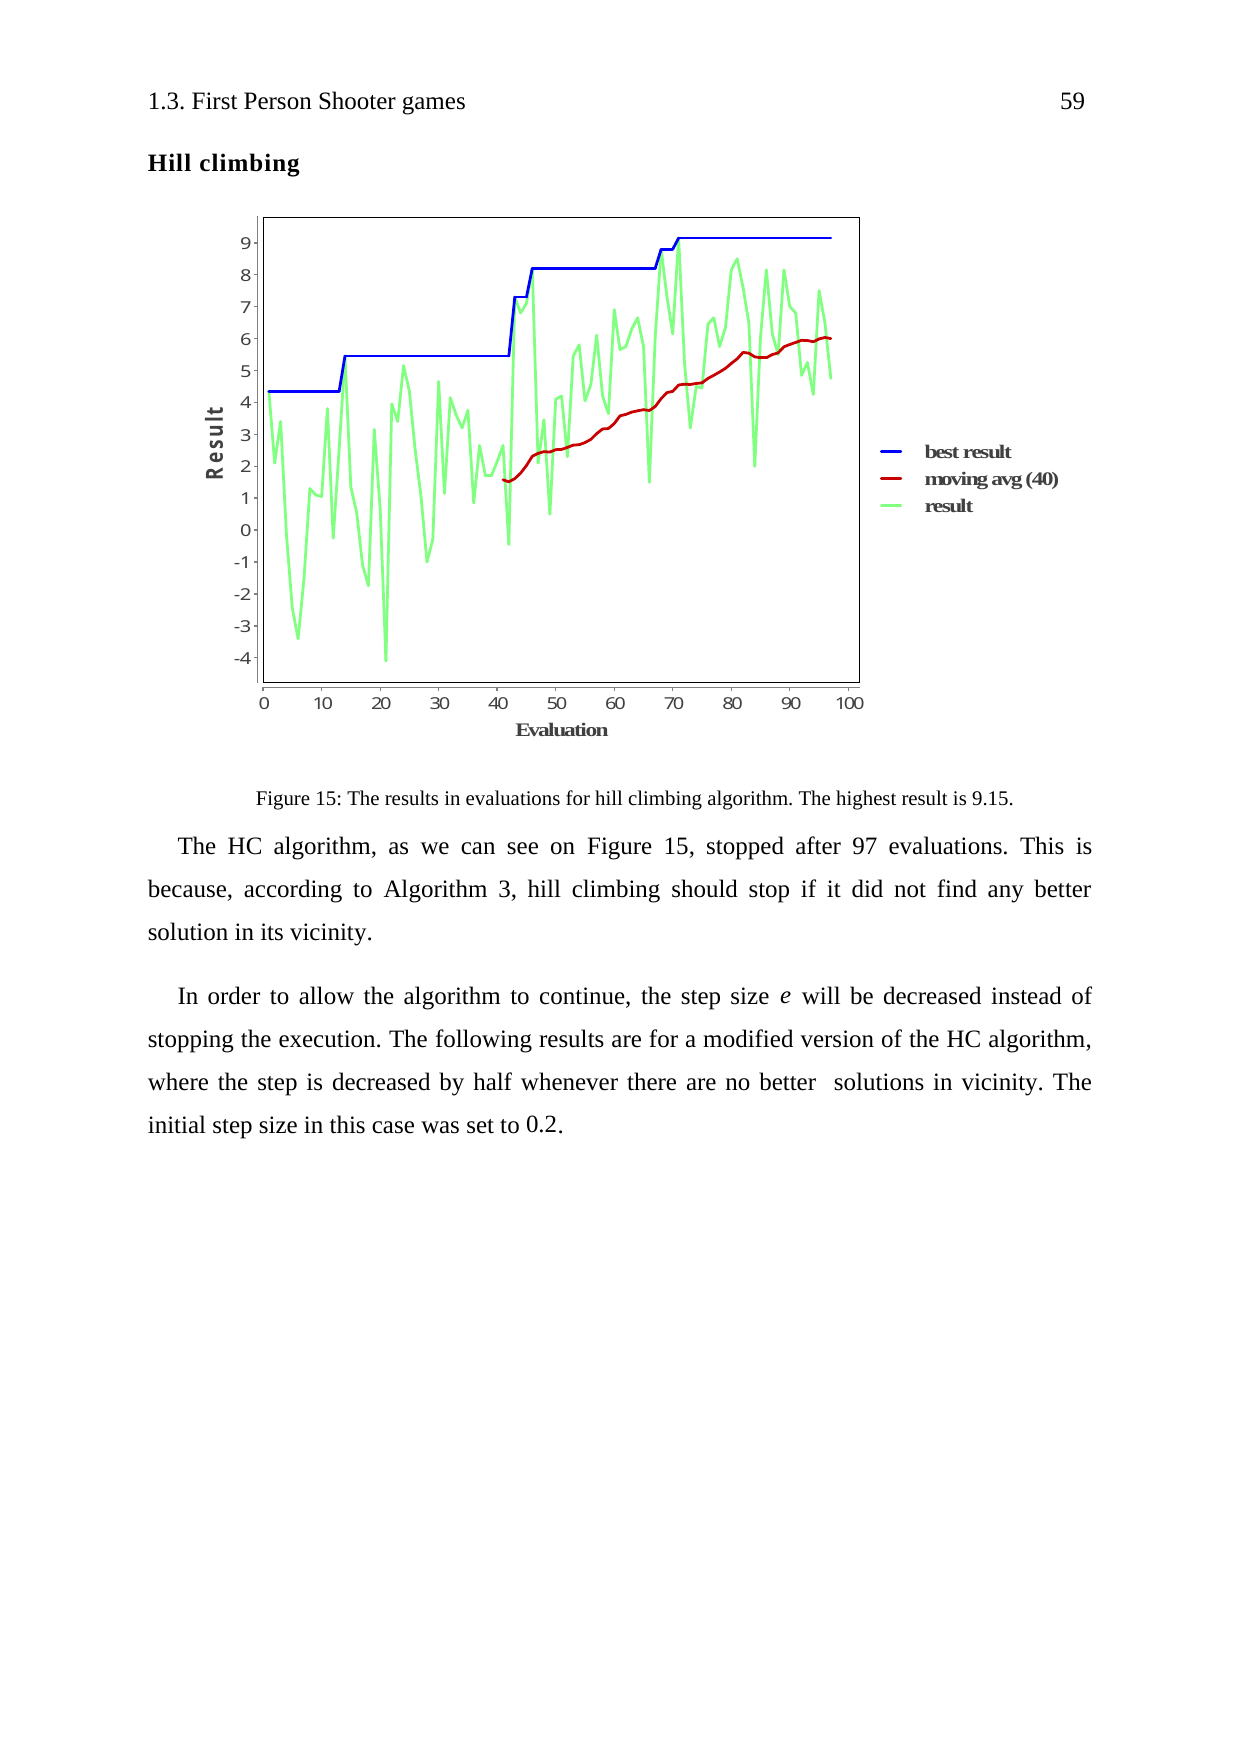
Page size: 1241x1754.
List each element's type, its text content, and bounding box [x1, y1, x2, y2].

text Hill climbing [148, 148, 1093, 176]
text In order to allow the algorithm to continue, the step size will be decreased instead of stopping the execution. The following results are for a modified version of the HC algorithm, where the step is decreased by half whenever there are no better solutions in vicinity. The initial step size in this case was set to . [148, 981, 1093, 1139]
text Figure 15: The results in evaluations for hill climbing algorithm. The highest result is 9.15. [148, 786, 1093, 810]
text The HC algorithm, as we can see on Figure 15, stopped after 97 evaluations. This is because, according to Algorithm 3, hill climbing should stop if it did not find any better solution in its vicinity. [148, 831, 1093, 946]
